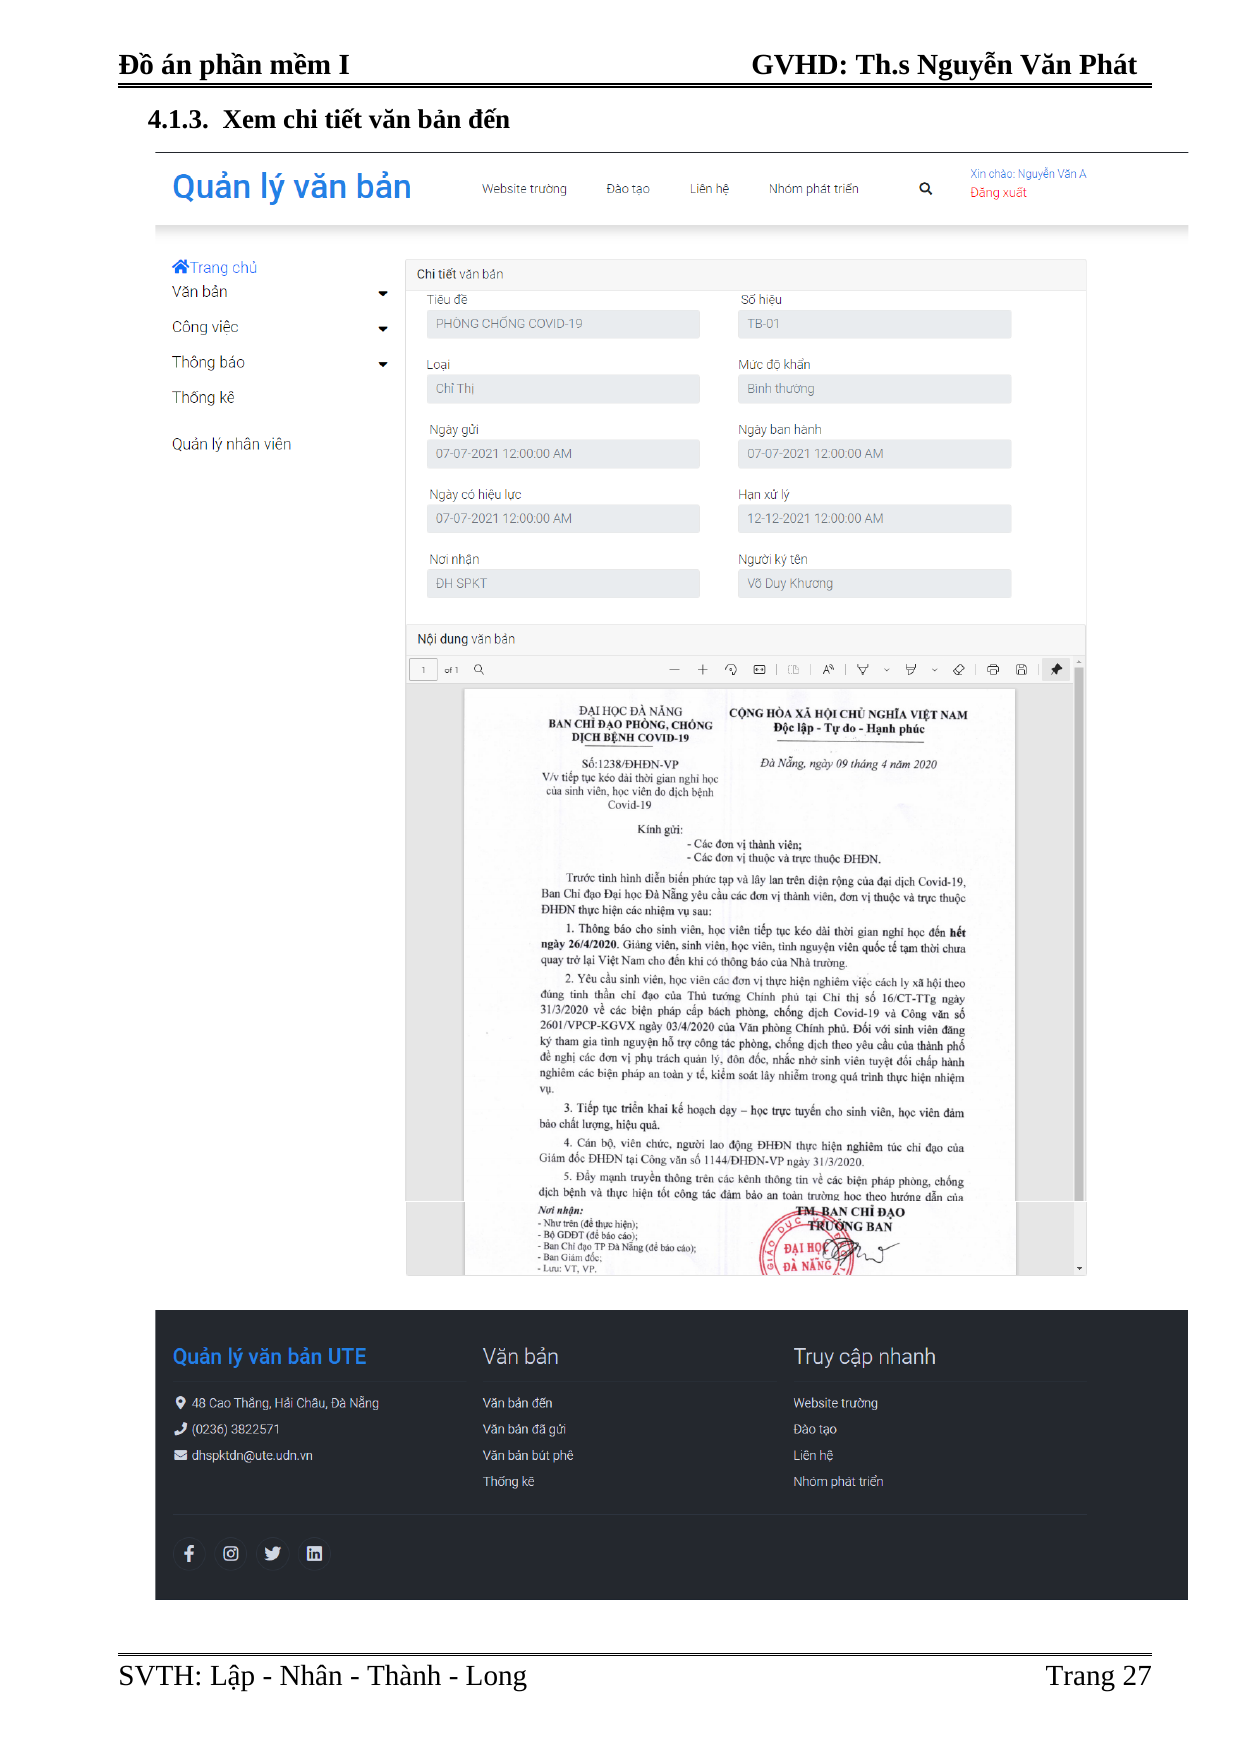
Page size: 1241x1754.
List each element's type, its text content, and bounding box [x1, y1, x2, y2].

subtitle Xem chi tiết văn bản đến [148, 103, 1152, 134]
picture [155, 152, 1189, 1604]
